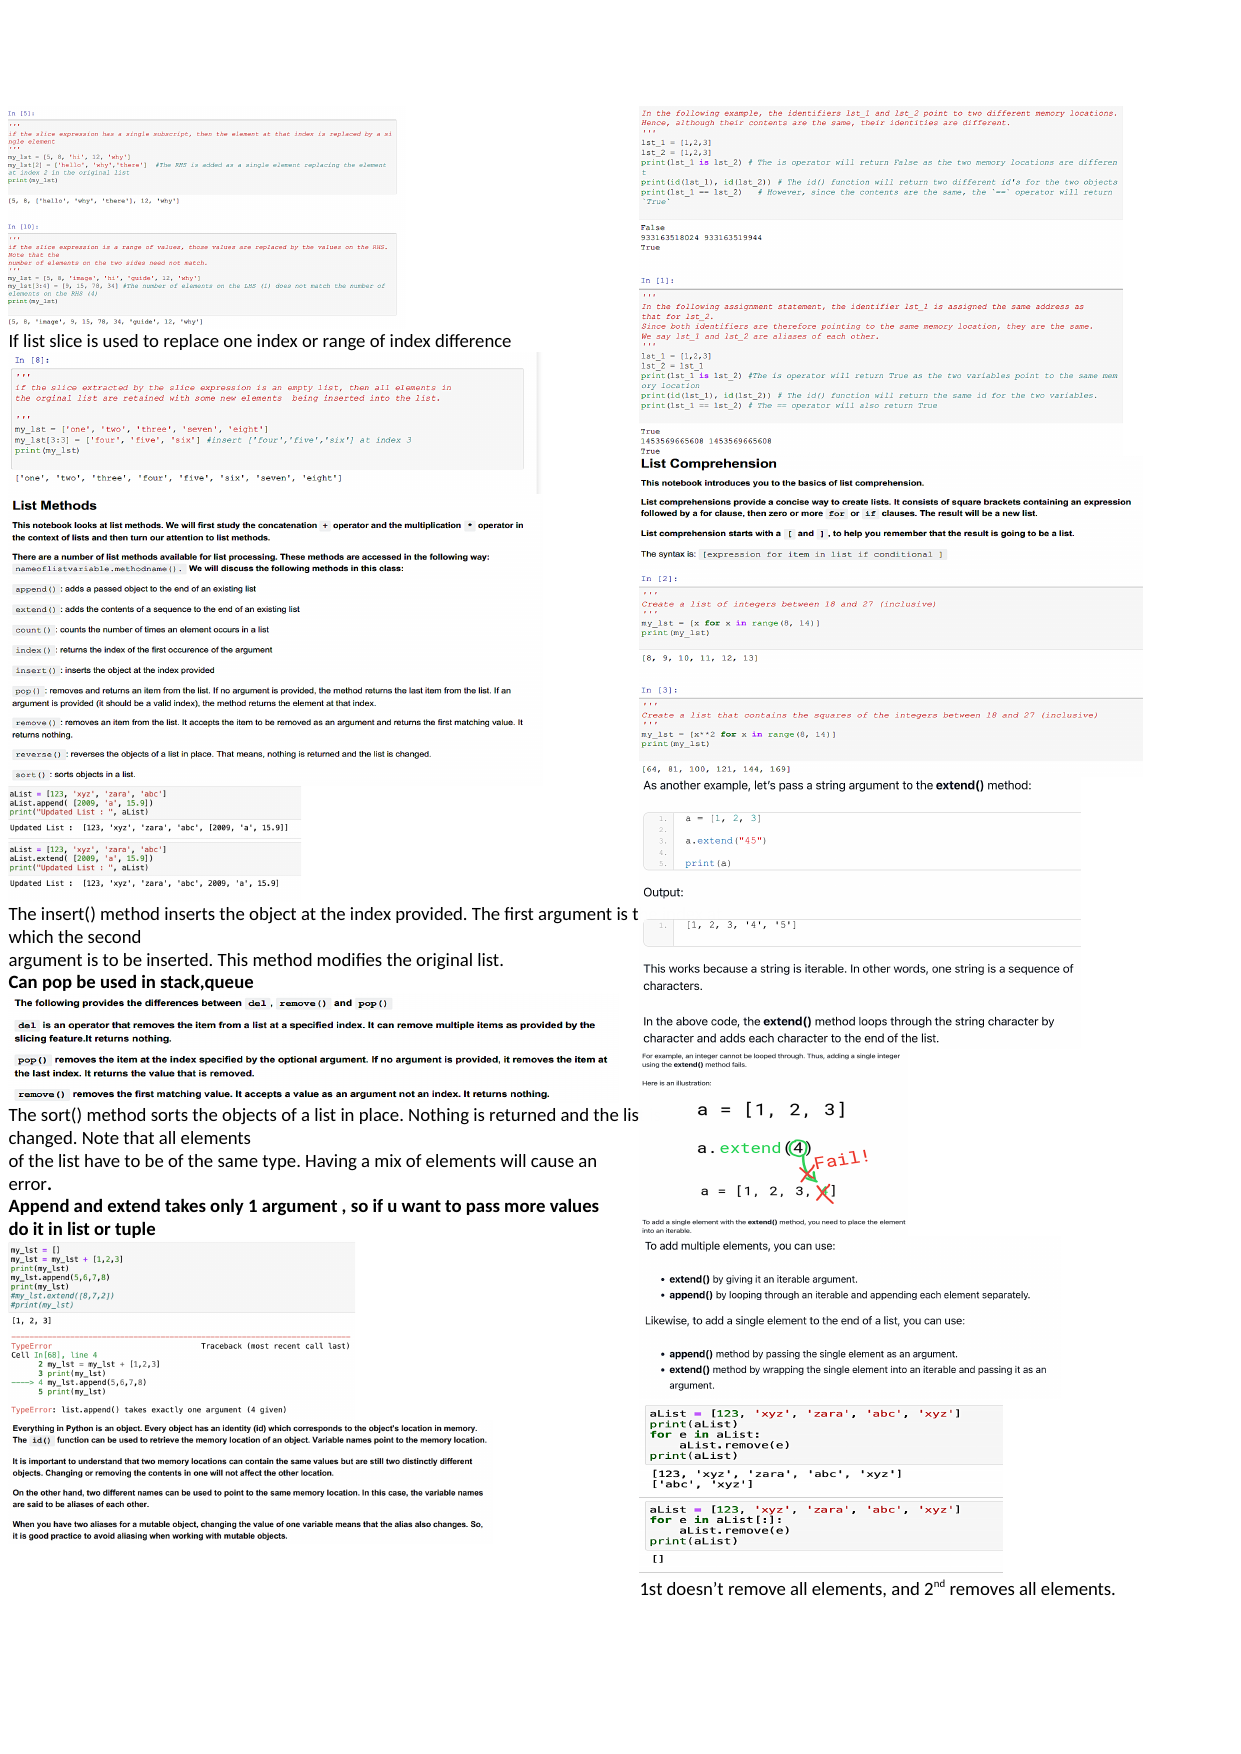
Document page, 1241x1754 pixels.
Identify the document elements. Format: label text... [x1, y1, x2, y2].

text Can pop be used in stack,queue [8, 971, 620, 994]
picture [8, 993, 619, 1103]
text 1st doesn’t remove all elements, and 2nd removes all elements. [639, 1577, 1240, 1600]
text do it in list or tuple [8, 1218, 620, 1241]
text argument is to be inserted. This method modifies the original list. [8, 948, 620, 971]
text The insert() method inserts the object at the index provided. The first argument is the index at which the second [8, 902, 620, 948]
picture [8, 352, 543, 902]
picture [8, 1240, 494, 1544]
picture [8, 106, 406, 329]
picture [639, 106, 1143, 1578]
text If list slice is used to replace one index or range of index difference [8, 329, 620, 352]
text The sort() method sorts the objects of a list in place. Nothing is returned and the list is changed. Note that all elements [8, 1103, 620, 1149]
text Append and extend takes only 1 argument , so if u want to pass more values [8, 1195, 620, 1218]
text error. [8, 1172, 620, 1195]
text of the list have to be of the same type. Having a mix of elements will cause an [8, 1149, 620, 1172]
